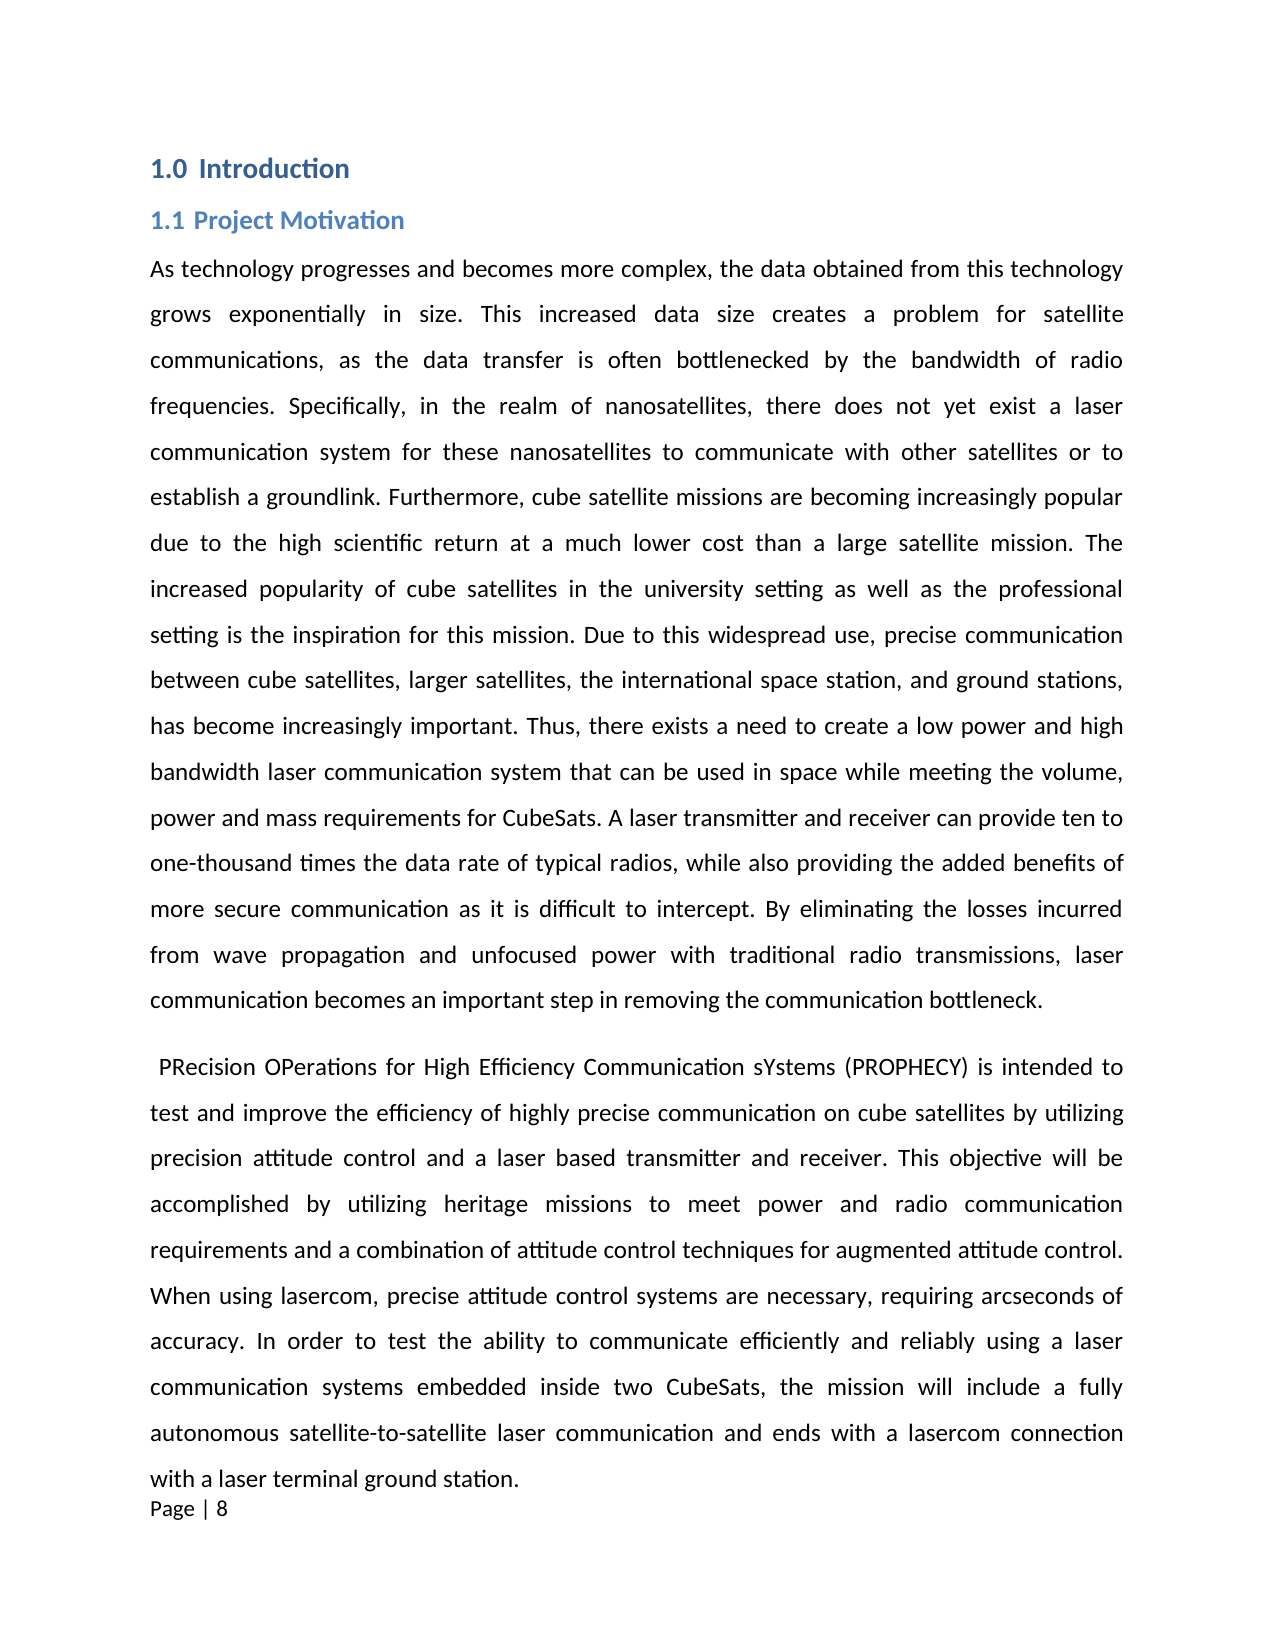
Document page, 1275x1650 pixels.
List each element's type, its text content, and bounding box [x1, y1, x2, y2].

text As technology progresses and becomes more complex, the data obtained from this technology grows exponentially in size. This increased data size creates a problem for satellite communications, as the data transfer is often bottlenecked by the bandwidth of radio frequencies. Specifically, in the realm of nanosatellites, there does not yet exist a laser communication system for these nanosatellites to communicate with other satellites or to establish a groundlink. Furthermore, cube satellite missions are becoming increasingly popular due to the high scientific return at a much lower cost than a large satellite mission. The increased popularity of cube satellites in the university setting as well as the professional setting is the inspiration for this mission. Due to this widespread use, precise communication between cube satellites, larger satellites, the international space station, and ground stations, has become increasingly important. Thus, there exists a need to create a low power and high bandwidth laser communication system that can be used in space while meeting the volume, power and mass requirements for CubeSats. A laser transmitter and receiver can provide ten to one-thousand times the data rate of typical radios, while also providing the added benefits of more secure communication as it is difficult to intercept. By eliminating the losses incurred from wave propagation and unfocused power with traditional radio transmissions, laser communication becomes an important step in removing the communication bottleneck. [150, 253, 1125, 1015]
subtitle Introduction [150, 150, 1125, 186]
subtitle Project Motivation [150, 203, 1125, 236]
text PRecision OPerations for High Efficiency Communication sYstems (PROPHECY) is intended to test and improve the efficiency of highly precise communication on cube satellites by utilizing precision attitude control and a laser based transmitter and receiver. This objective will be accomplished by utilizing heritage missions to meet power and radio communication requirements and a combination of attitude control techniques for augmented attitude control. When using lasercom, precise attitude control systems are necessary, requiring arcseconds of accuracy. In order to test the ability to communicate efficiently and reliably using a laser communication systems embedded inside two CubeSats, the mission will include a fully autonomous satellite-to-satellite laser communication and ends with a lasercom connection with a laser terminal ground station. [150, 1051, 1125, 1493]
